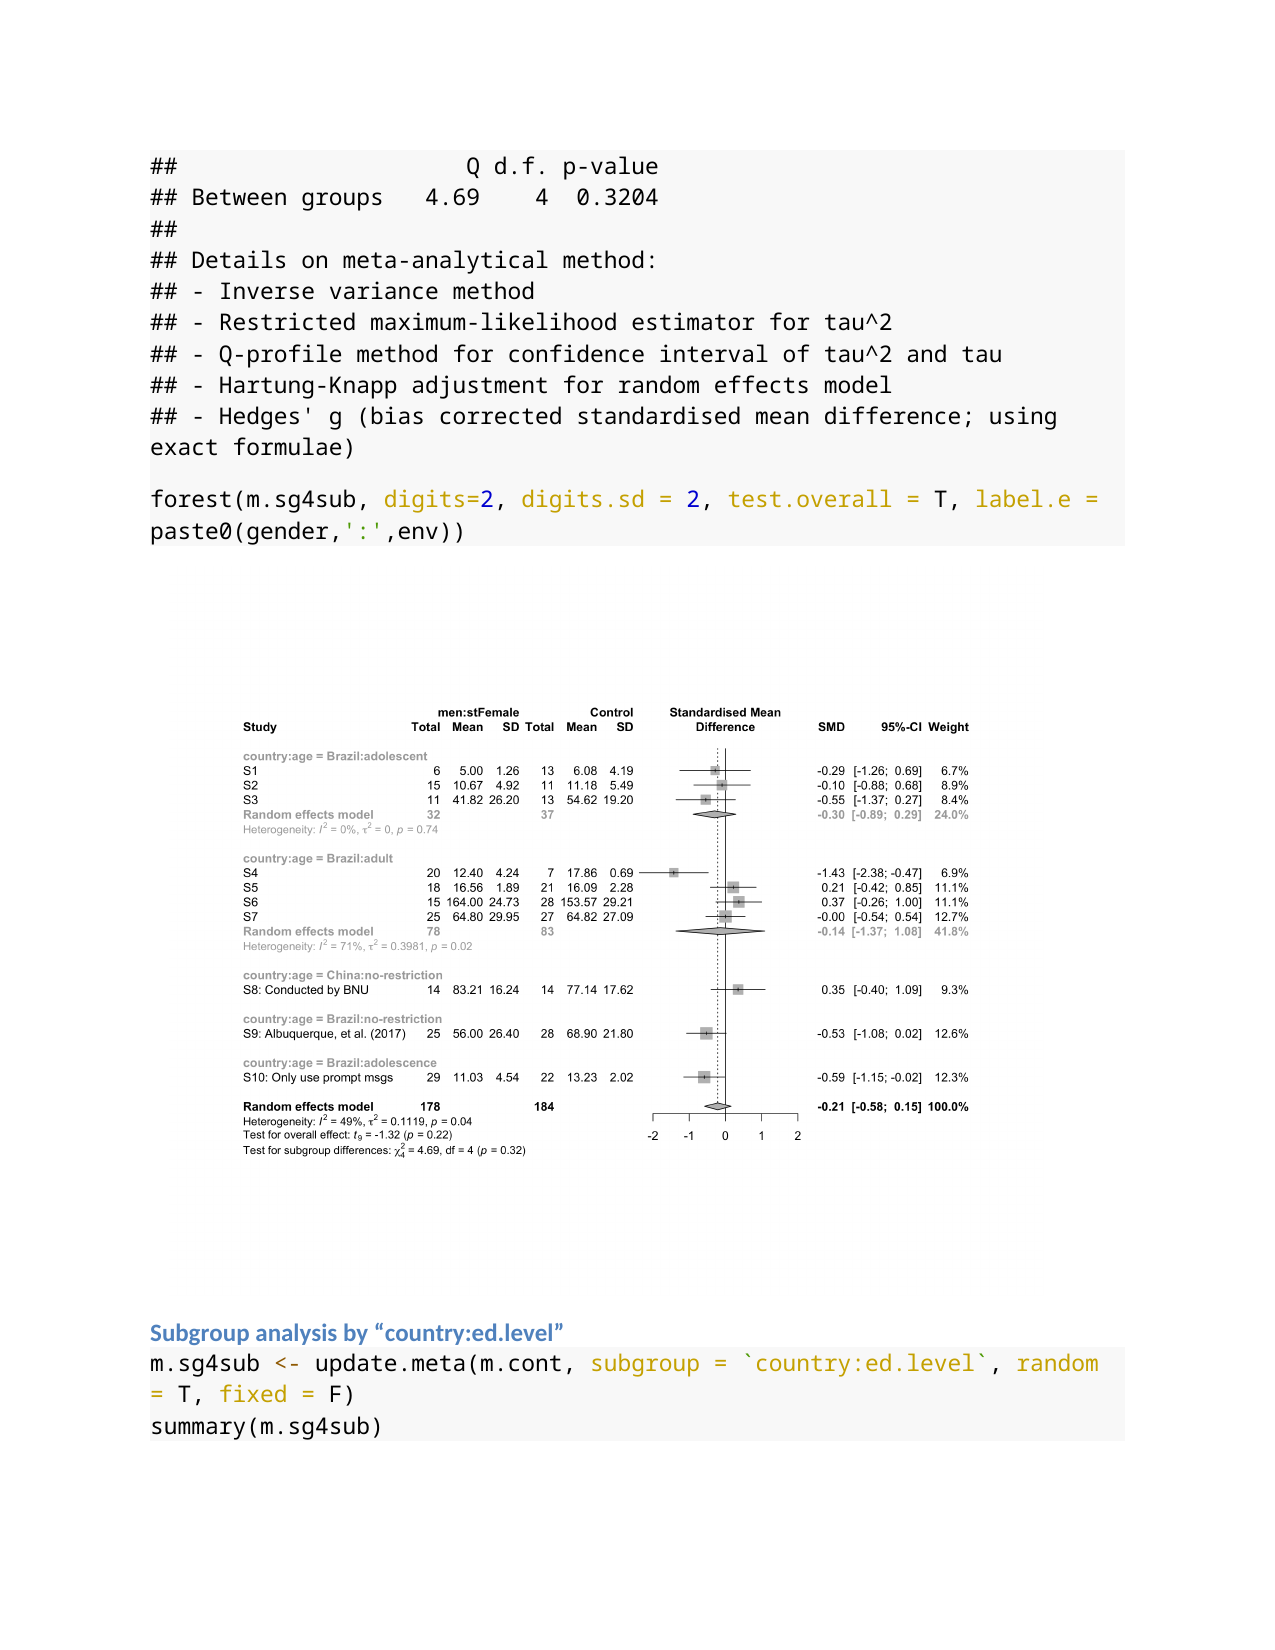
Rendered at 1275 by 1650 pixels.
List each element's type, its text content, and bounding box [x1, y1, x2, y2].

text m.sg4sub <- update.meta(m.cont, subgroup = `country:ed.level`, random = T, fixed = F) summary(m.sg4sub) [150, 1347, 1125, 1441]
text forest(m.sg4sub, digits=2, digits.sd = 2, test.overall = T, label.e = paste0(gender,':',env)) [150, 483, 1125, 546]
picture [168, 566, 1044, 1296]
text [150, 150, 1125, 462]
subtitle Subgroup analysis by “country:ed.level” [150, 1317, 1125, 1347]
